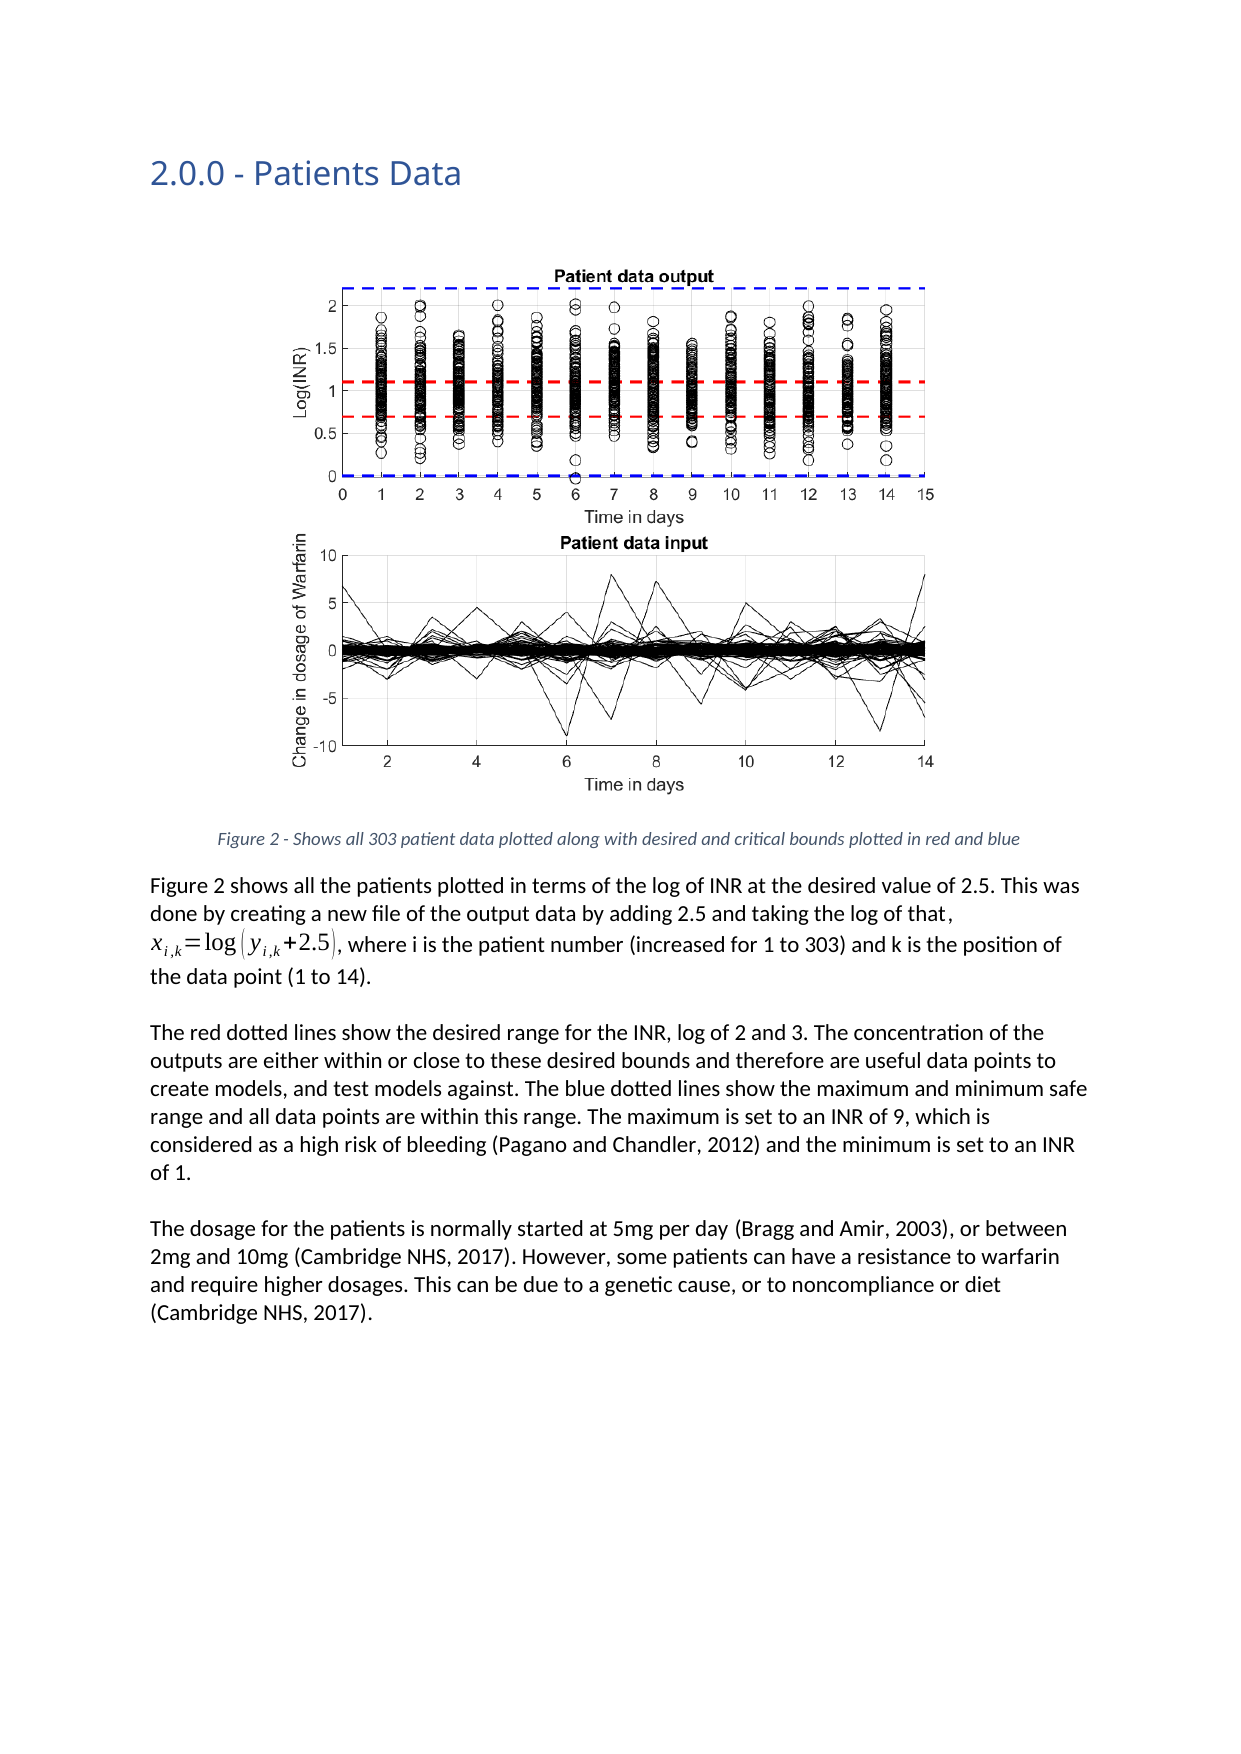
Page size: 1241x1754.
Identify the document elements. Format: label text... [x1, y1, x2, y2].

picture [244, 245, 996, 809]
text The dosage for the patients is normally started at 5mg per day (Bragg and Amir, 2003), or between 2mg and 10mg (Cambridge NHS, 2017). However, some patients can have a resistance to warfarin and require higher dosages. This can be due to a genetic cause, or to noncompliance or diet (Cambridge NHS, 2017). [150, 1214, 1090, 1326]
text The red dotted lines show the desired range for the INR, log of 2 and 3. The concentration of the outputs are either within or close to these desired bounds and therefore are useful data points to create models, and test models against. The blue dotted lines show the maximum and minimum safe range and all data points are within this range. The maximum is set to an INR of 9, which is considered as a high risk of bleeding (Pagano and Chandler, 2012) and the minimum is set to an INR of 1. [150, 1018, 1090, 1186]
subtitle 2.0.0 - Patients Data [150, 150, 1090, 195]
text Figure 2 shows all the patients plotted in terms of the log of INR at the desired value of 2.5. This was done by creating a new file of the output data by adding 2.5 and taking the log of that, , where i is the patient number (increased for 1 to 303) and k is the position of the data point (1 to 14). [150, 871, 1090, 990]
